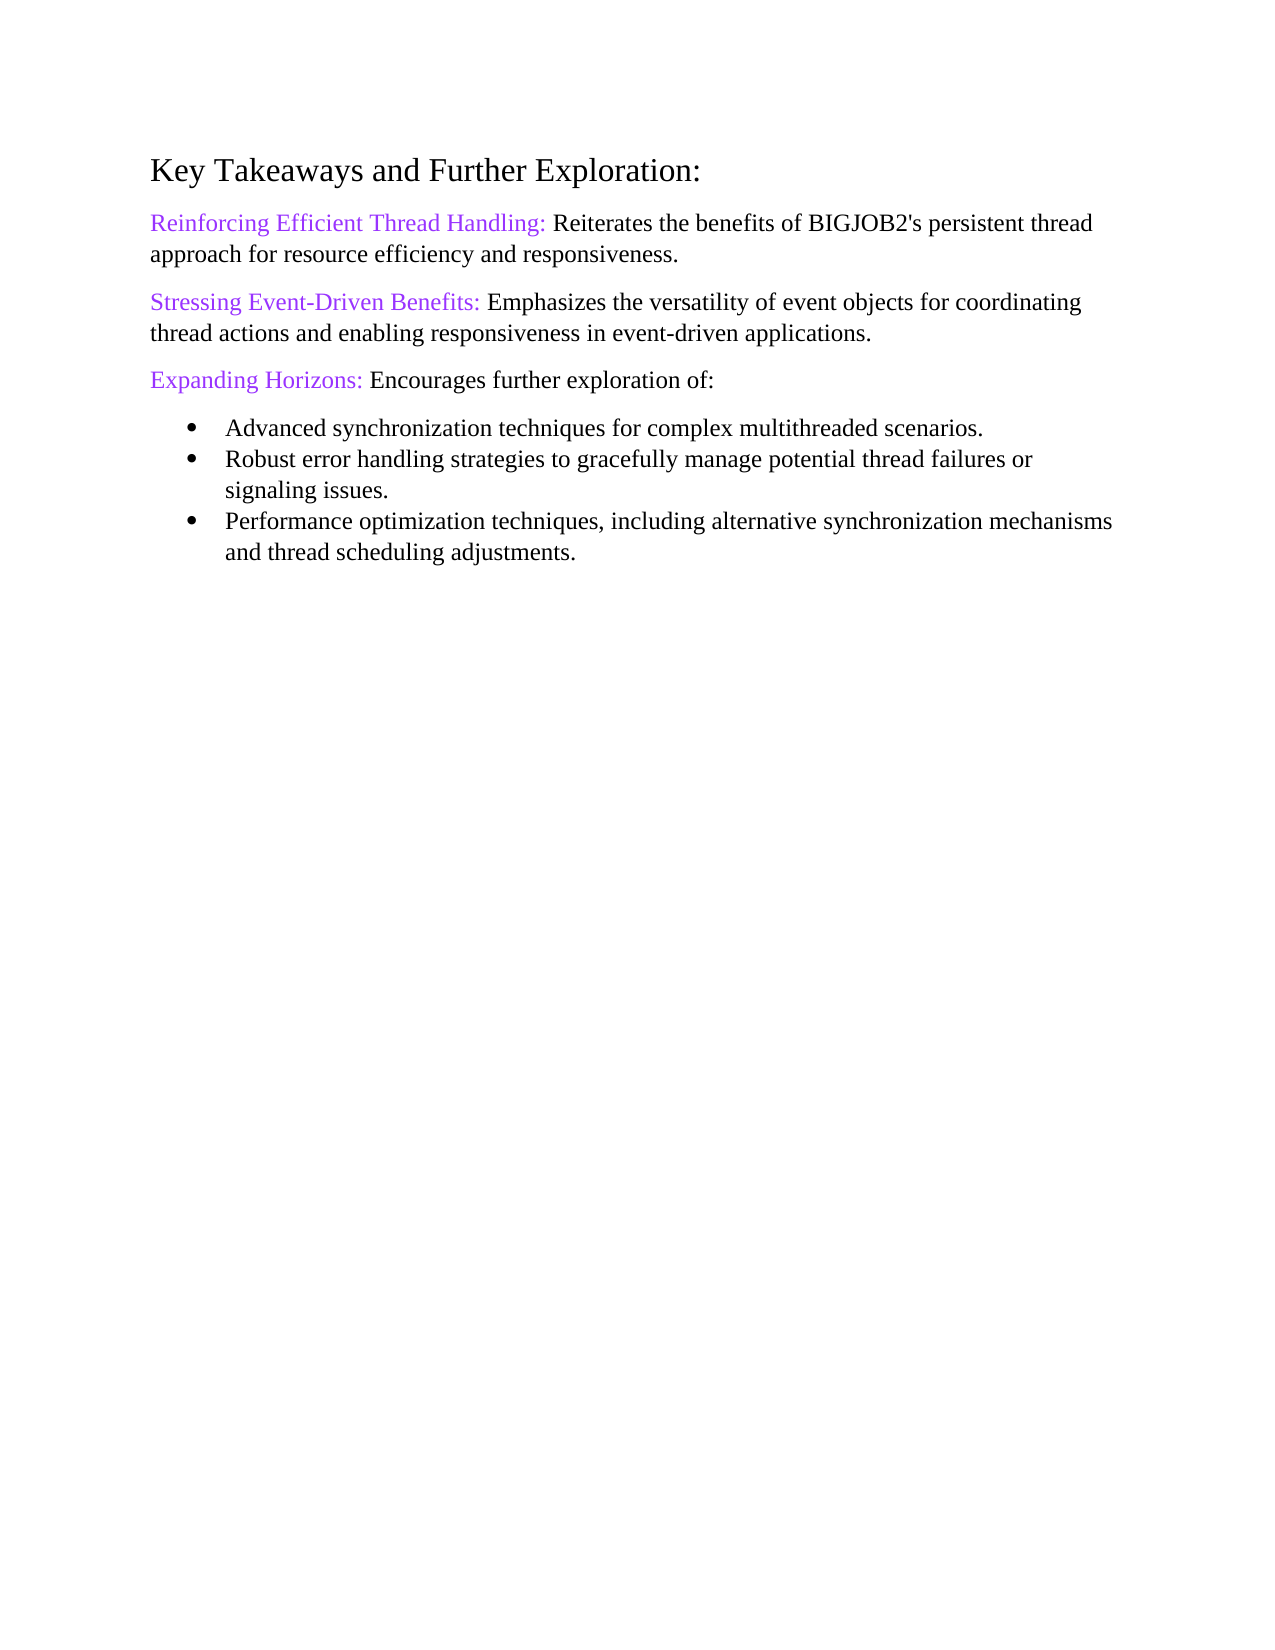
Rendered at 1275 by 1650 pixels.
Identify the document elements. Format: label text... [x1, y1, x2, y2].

text Expanding Horizons: Encourages further exploration of: [150, 366, 1125, 394]
text Key Takeaways and Further Exploration: [150, 150, 1125, 188]
text Reinforcing Efficient Thread Handling: Reiterates the benefits of BIGJOB2's persistent thread approach for resource efficiency and responsiveness. [150, 208, 1125, 268]
list Performance optimization techniques, including alternative synchronization mechanisms and thread scheduling adjustments. [187, 506, 1125, 566]
list Robust error handling strategies to gracefully manage potential thread failures or signaling issues. [187, 444, 1125, 504]
list Advanced synchronization techniques for complex multithreaded scenarios. [187, 413, 1125, 442]
text Stressing Event-Driven Benefits: Emphasizes the versatility of event objects for coordinating thread actions and enabling responsiveness in event-driven applications. [150, 287, 1125, 347]
